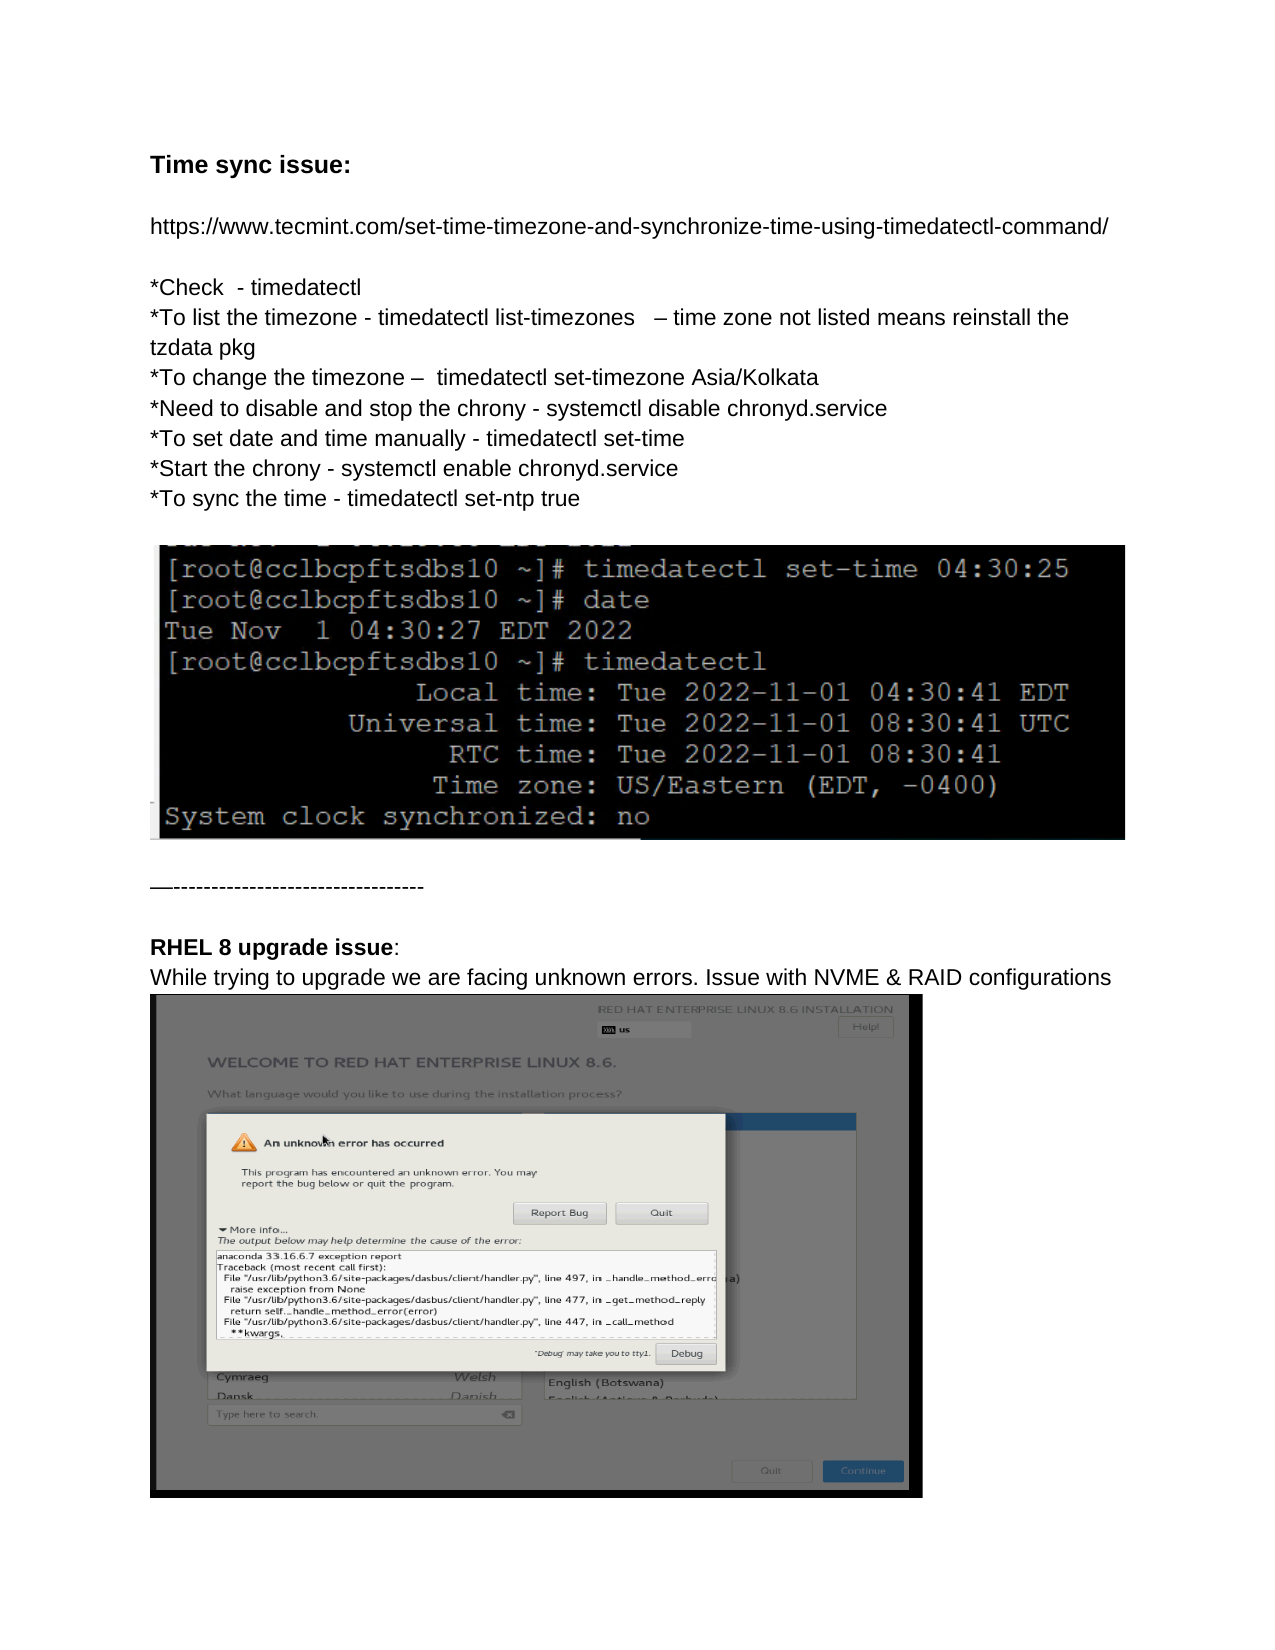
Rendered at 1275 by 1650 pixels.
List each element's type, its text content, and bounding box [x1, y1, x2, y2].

text RHEL 8 upgrade issue: [150, 934, 1125, 960]
text *To set date and time manually - timedatectl set-time [150, 425, 1125, 451]
picture [150, 994, 923, 1498]
text https://www.tecmint.com/set-time-timezone-and-synchronize-time-using-timedatectl-command/ [150, 213, 1125, 239]
text *To sync the time - timedatectl set-ntp true [150, 485, 1125, 511]
text *To change the timezone – timedatectl set-timezone Asia/Kolkata [150, 364, 1125, 391]
text While trying to upgrade we are facing unknown errors. Issue with NVME & RAID configurations [150, 964, 1125, 990]
text *Need to disable and stop the chrony - systemctl disable chronyd.service [150, 394, 1125, 421]
picture [150, 545, 1125, 840]
text *Start the chrony - systemctl enable chronyd.service [150, 455, 1125, 481]
text —--------------------------------- [150, 873, 1125, 900]
text *Check - timedatectl [150, 274, 1125, 300]
text Time sync issue: [150, 150, 1125, 179]
text *To list the timezone - timedatectl list-timezones – time zone not listed means reinstall the tzdata pkg [150, 304, 1125, 360]
